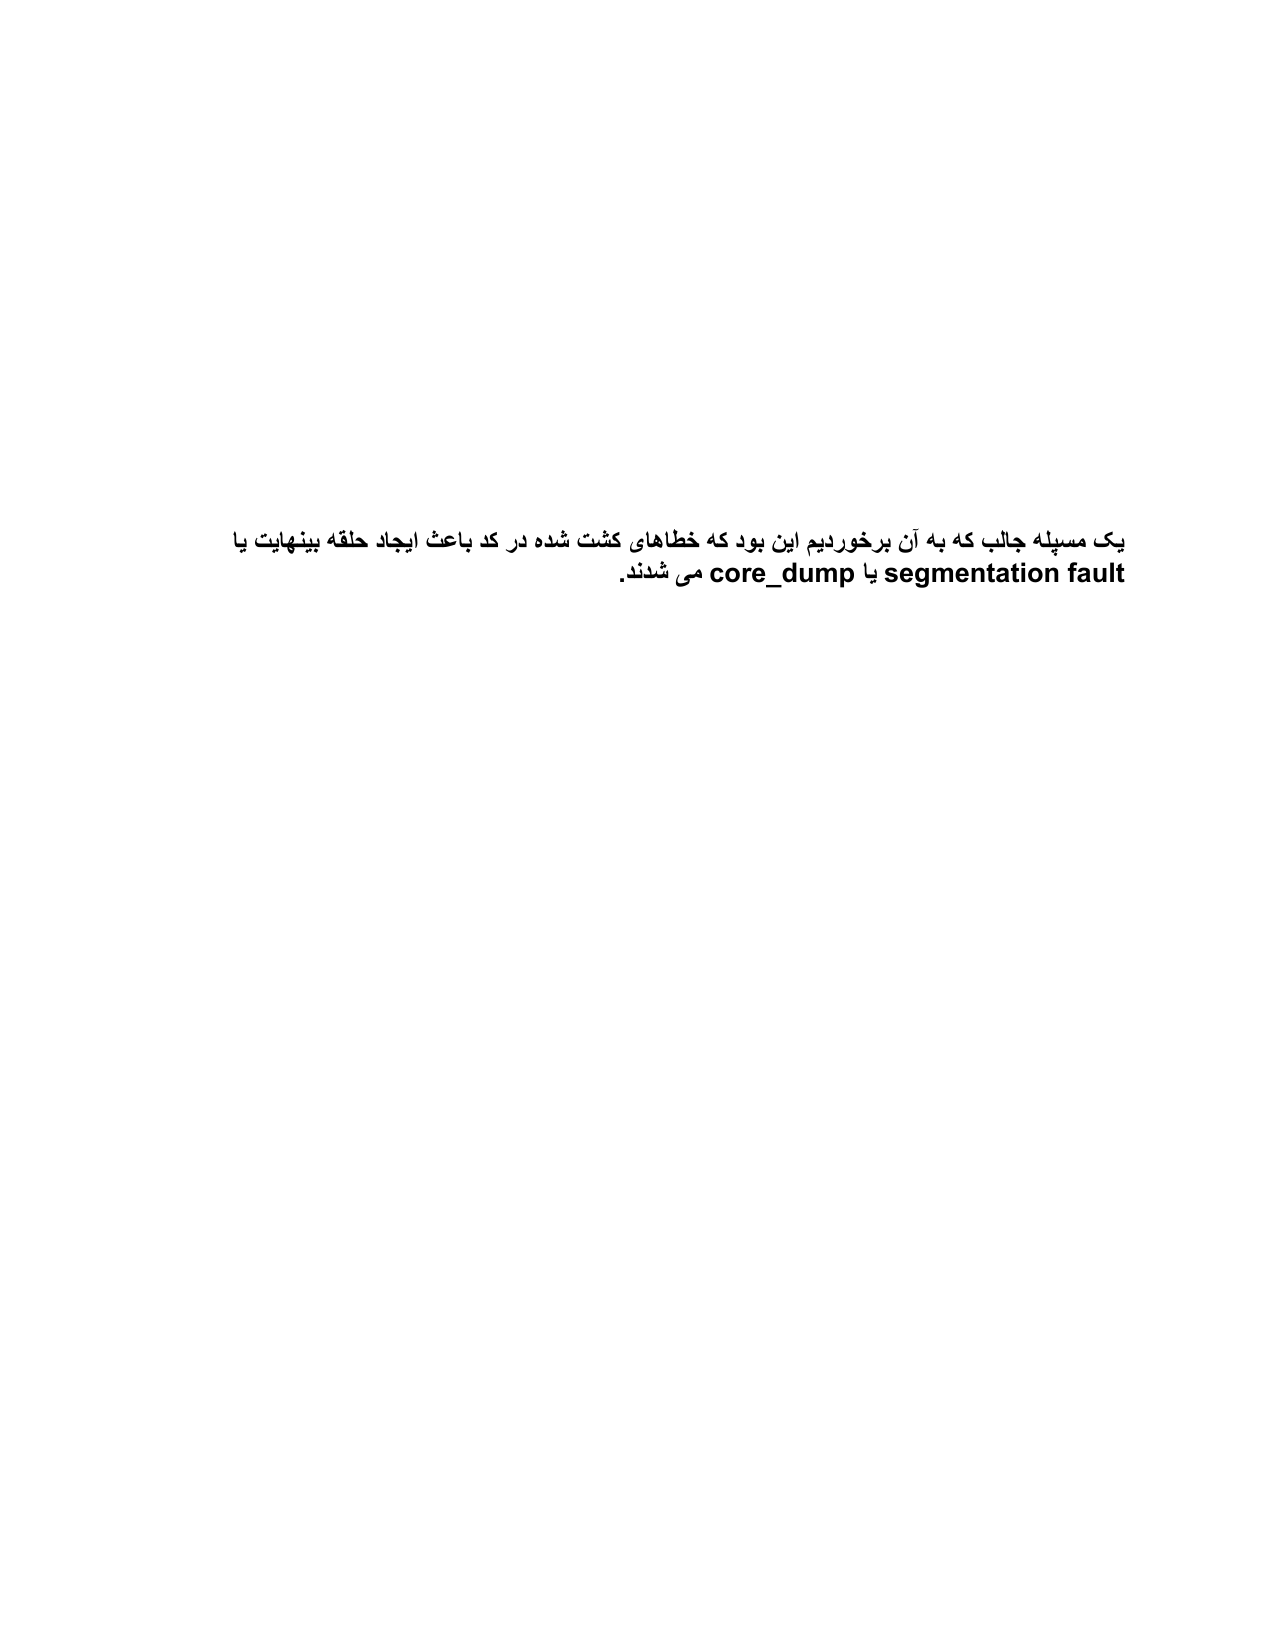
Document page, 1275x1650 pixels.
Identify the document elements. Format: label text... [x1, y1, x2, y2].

text یک مسپله جالب که به آن برخوردیم این بود که خطاهای کشت شده در کد باعث ایجاد حلقه بینهایت یا segmentation fault یا core_dump می شدند. [150, 526, 1125, 589]
